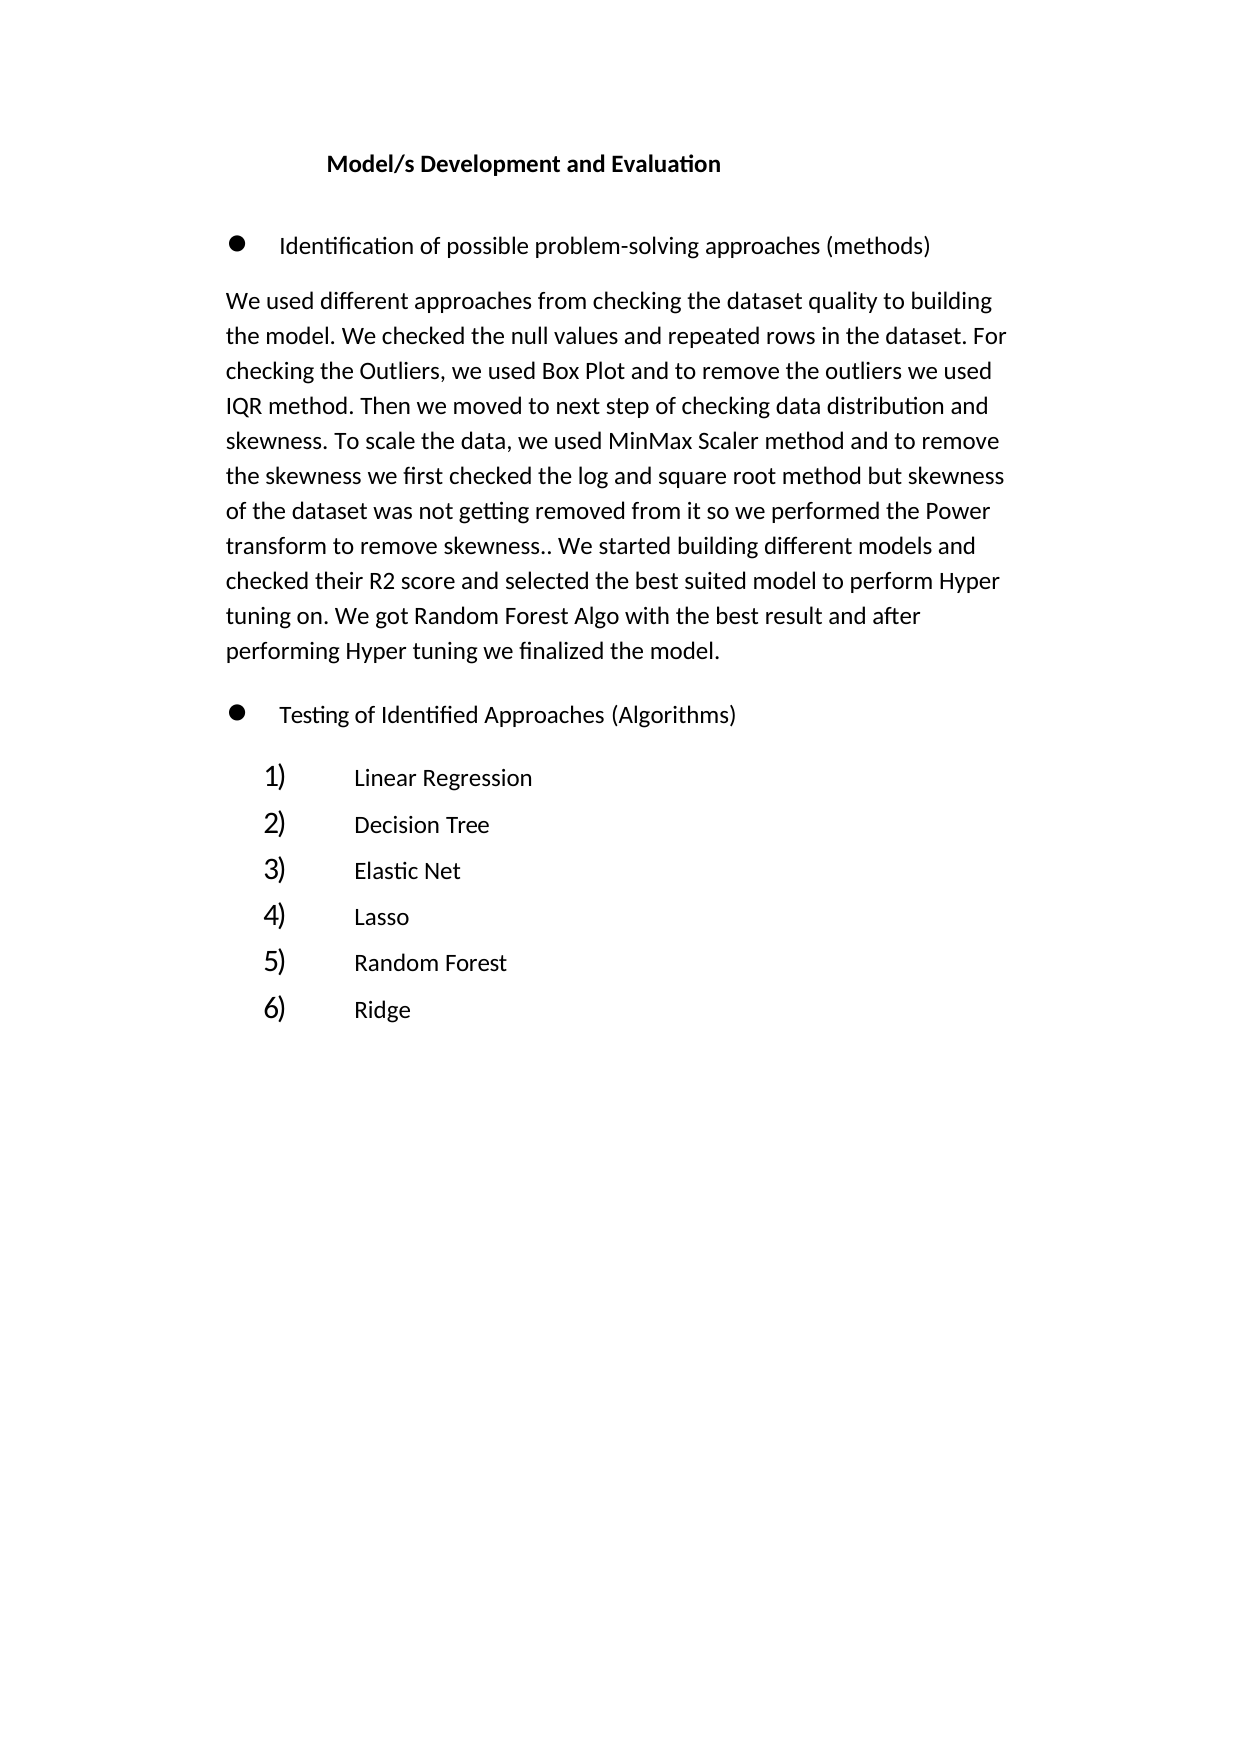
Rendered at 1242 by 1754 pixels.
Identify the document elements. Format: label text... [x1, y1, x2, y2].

subtitle Identification of possible problem-solving approaches (methods) [226, 219, 1020, 262]
list Elastic Net [263, 849, 1020, 887]
list Linear Regression [263, 756, 1020, 794]
list Random Forest [263, 942, 1020, 980]
list Lasso [263, 895, 1020, 933]
list Decision Tree [263, 803, 1020, 841]
list Ridge [263, 988, 1020, 1026]
subtitle Testing of Identified Approaches (Algorithms) [226, 688, 1020, 731]
subtitle Model/s Development and Evaluation [326, 148, 1020, 179]
text We used different approaches from checking the dataset quality to building the model. We checked the null values and repeated rows in the dataset. For checking the Outliers, we used Box Plot and to remove the outliers we used IQR method. Then we moved to next step of checking data distribution and skewness. To scale the data, we used MinMax Scaler method and to remove the skewness we first checked the log and square root method but skewness of the dataset was not getting removed from it so we performed the Power transform to remove skewness.. We started building different models and checked their R2 score and selected the best suited model to perform Hyper tuning on. We got Random Forest Algo with the best result and after performing Hyper tuning we finalized the model. [226, 285, 1020, 665]
